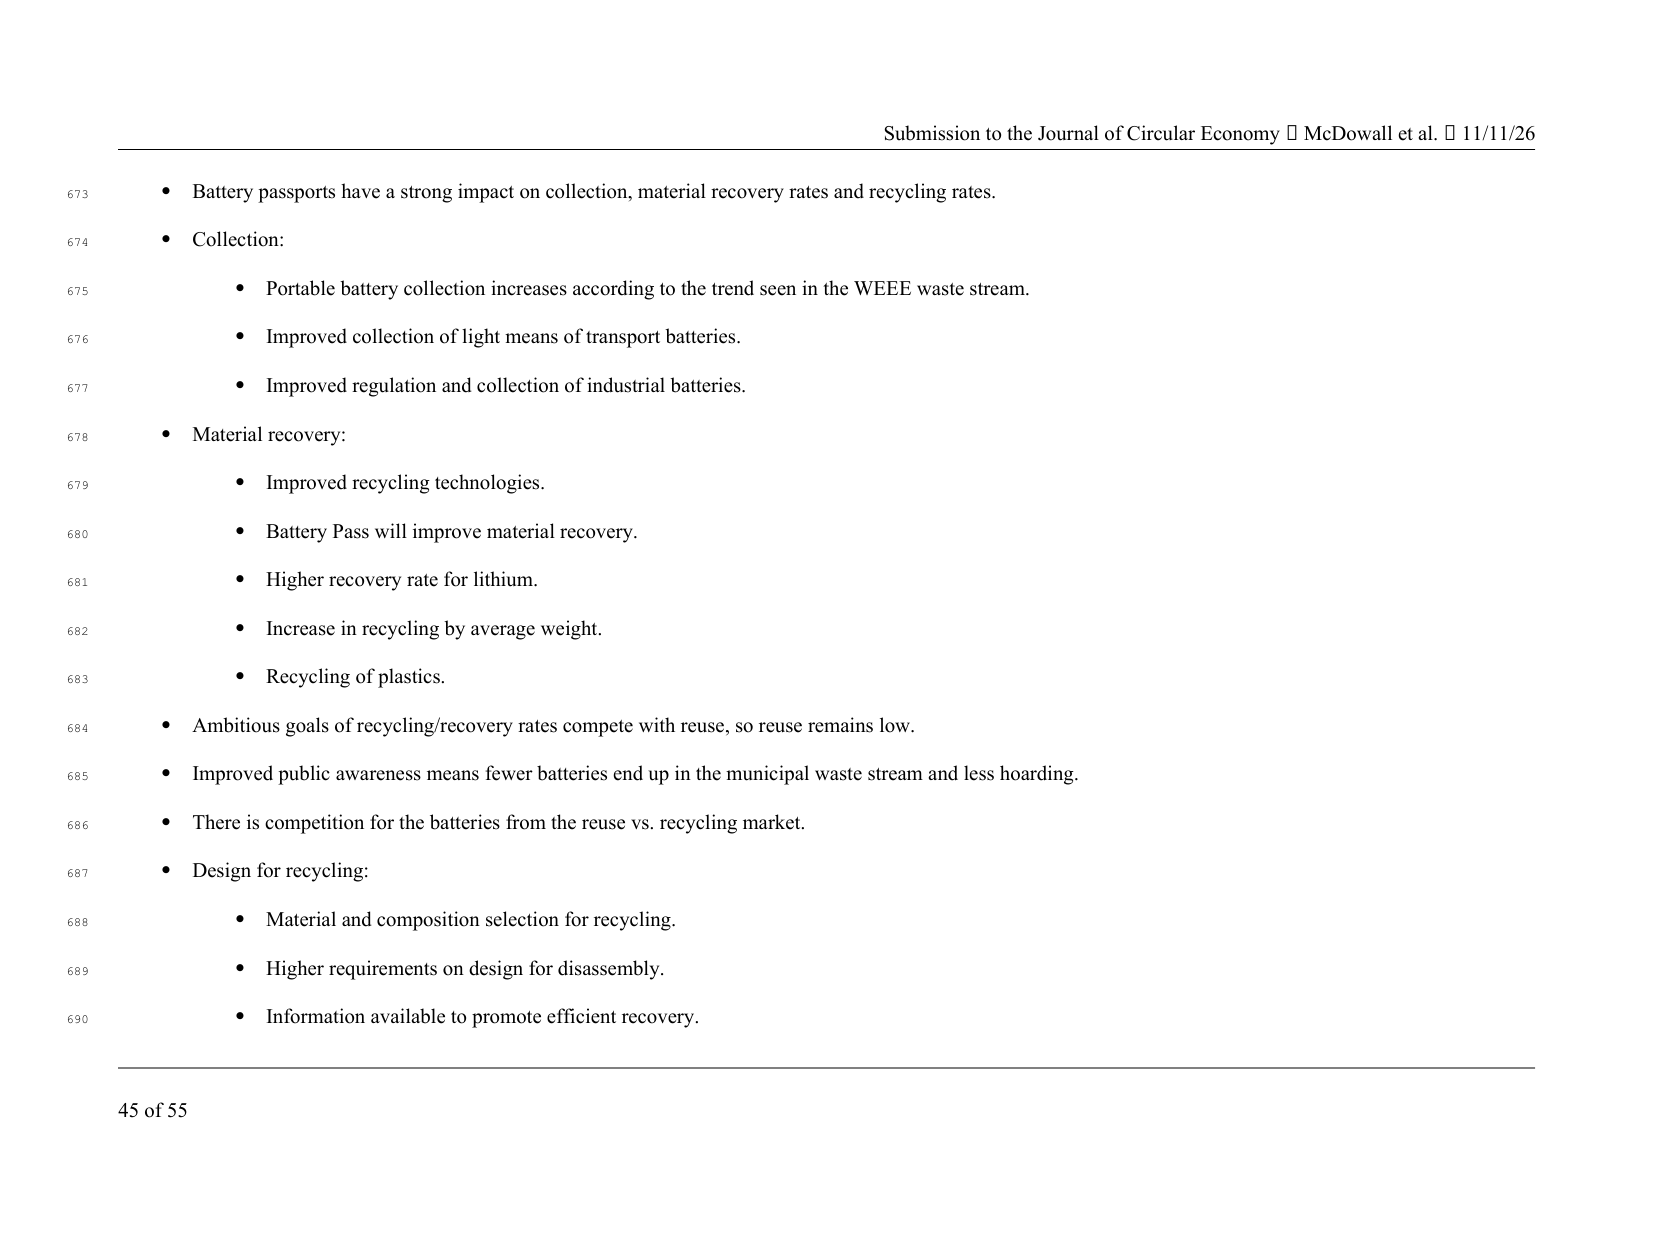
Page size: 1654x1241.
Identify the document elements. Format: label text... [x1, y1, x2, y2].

list Collection: [162, 227, 1535, 251]
list There is competition for the batteries from the reuse vs. recycling market. [162, 810, 1535, 834]
list Improved recycling technologies. [236, 470, 1535, 494]
list Improved regulation and collection of industrial batteries. [236, 373, 1535, 397]
list Ambitious goals of recycling/recovery rates compete with reuse, so reuse remains low. [162, 713, 1535, 737]
list Battery Pass will improve material recovery. [236, 518, 1535, 543]
list Information available to promote efficient recovery. [236, 1004, 1535, 1028]
list Improved public awareness means fewer batteries end up in the municipal waste stream and less hoarding. [162, 761, 1535, 785]
list Increase in recycling by average weight. [236, 616, 1535, 640]
list Material and composition selection for recycling. [236, 907, 1535, 931]
list Battery passports have a strong impact on collection, material recovery rates and recycling rates. [162, 179, 1535, 203]
list Recycling of plastics. [236, 664, 1535, 688]
list Portable battery collection increases according to the trend seen in the WEEE waste stream. [236, 276, 1535, 300]
list Higher requirements on design for disassembly. [236, 955, 1535, 979]
list Higher recovery rate for lithium. [236, 567, 1535, 591]
list Design for recycling: [162, 858, 1535, 882]
list Improved collection of light means of transport batteries. [236, 324, 1535, 348]
list Material recovery: [162, 421, 1535, 446]
